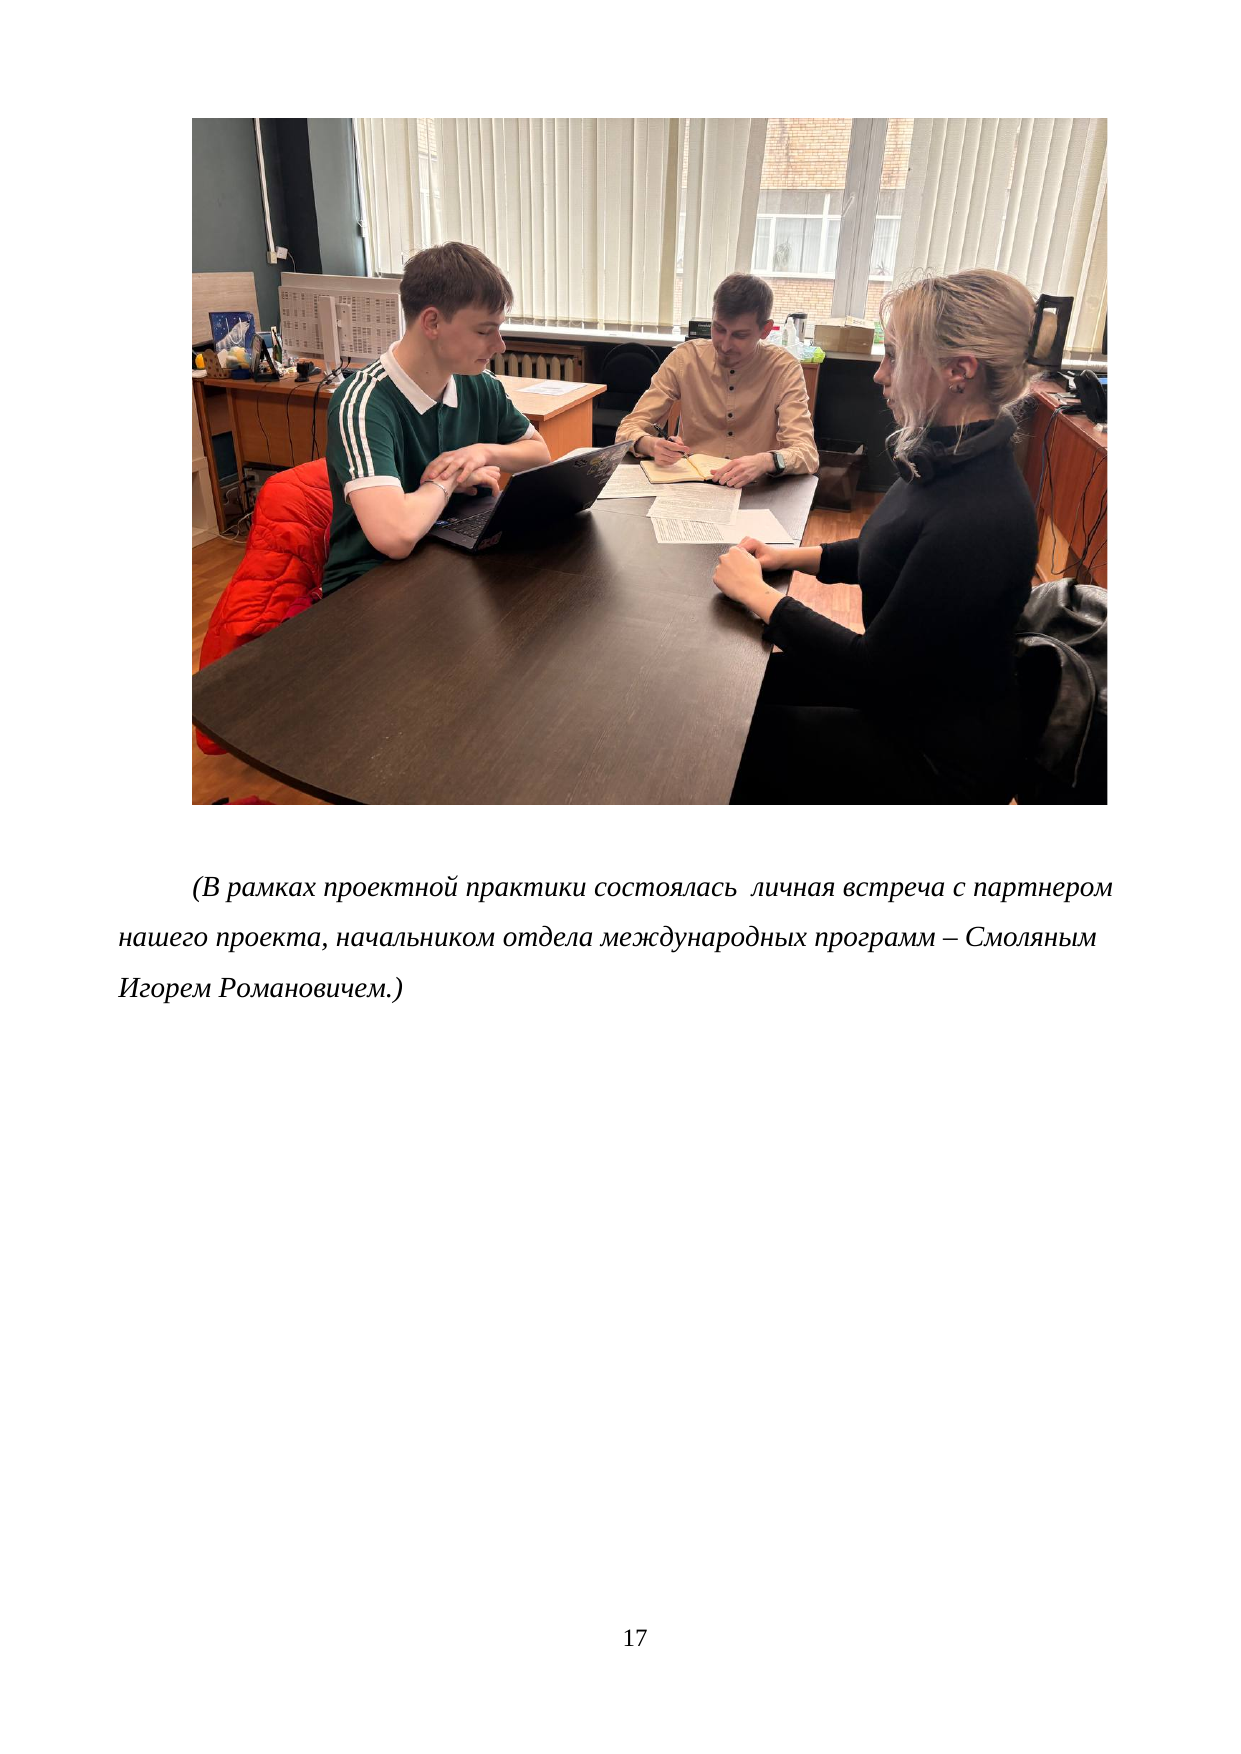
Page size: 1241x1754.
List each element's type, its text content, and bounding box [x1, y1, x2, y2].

picture [192, 118, 1108, 805]
text (В рамках проектной практики состоялась личная встреча с партнером нашего проекта, начальником отдела международных программ – Смоляным Игорем Романовичем.) [118, 869, 1152, 1003]
